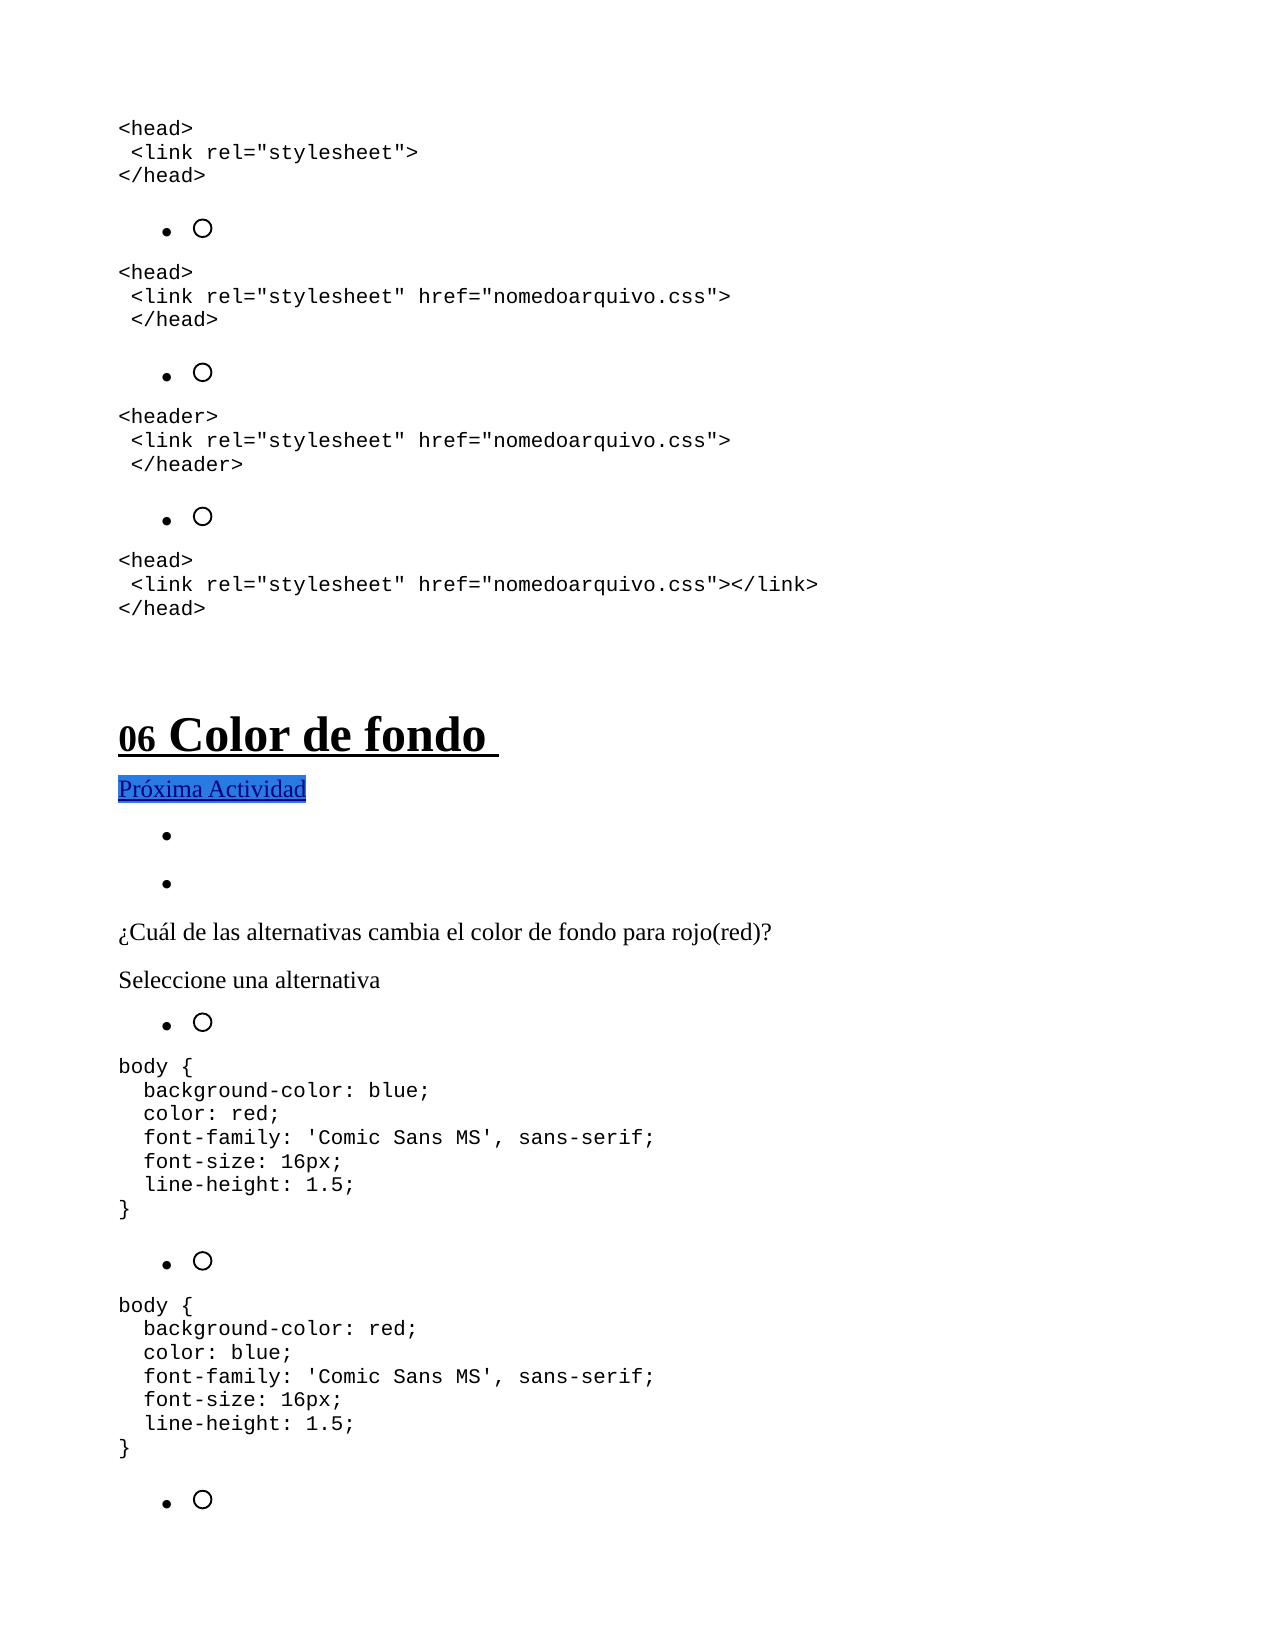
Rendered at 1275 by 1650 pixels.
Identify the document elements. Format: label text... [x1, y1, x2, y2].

text font-size: 16px; [118, 1389, 1157, 1413]
text body { [118, 1056, 1157, 1080]
text body { [118, 1295, 1157, 1318]
text <link rel="stylesheet" href="nomedoarquivo.css"> [118, 430, 1157, 453]
text background-color: red; [118, 1318, 1157, 1342]
text <head> [118, 262, 1157, 286]
text font-family: 'Comic Sans MS', sans-serif; [118, 1127, 1157, 1151]
text } [118, 1198, 1157, 1222]
text } [118, 1437, 1157, 1460]
text <head> [118, 550, 1157, 574]
text line-height: 1.5; [118, 1413, 1157, 1437]
text </head> [118, 165, 1157, 189]
text <header> [118, 406, 1157, 430]
subtitle 06 Color de fondo [118, 704, 1157, 762]
text </head> [118, 598, 1157, 621]
text <link rel="stylesheet"> [118, 142, 1157, 165]
text line-height: 1.5; [118, 1174, 1157, 1198]
text background-color: blue; [118, 1080, 1157, 1103]
text </header> [118, 453, 1157, 477]
text Próxima Actividad [118, 774, 1157, 803]
text Seleccione una alternativa [118, 965, 1157, 994]
text <head> [118, 118, 1157, 142]
text font-size: 16px; [118, 1151, 1157, 1174]
text ¿Cuál de las alternativas cambia el color de fondo para rojo(red)? [118, 917, 1157, 946]
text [118, 1366, 1157, 1389]
text <link rel="stylesheet" href="nomedoarquivo.css"></link> [118, 574, 1157, 598]
text </head> [118, 309, 1157, 333]
text color: blue; [118, 1342, 1157, 1366]
text color: red; [118, 1103, 1157, 1127]
text <link rel="stylesheet" href="nomedoarquivo.css"> [118, 286, 1157, 309]
